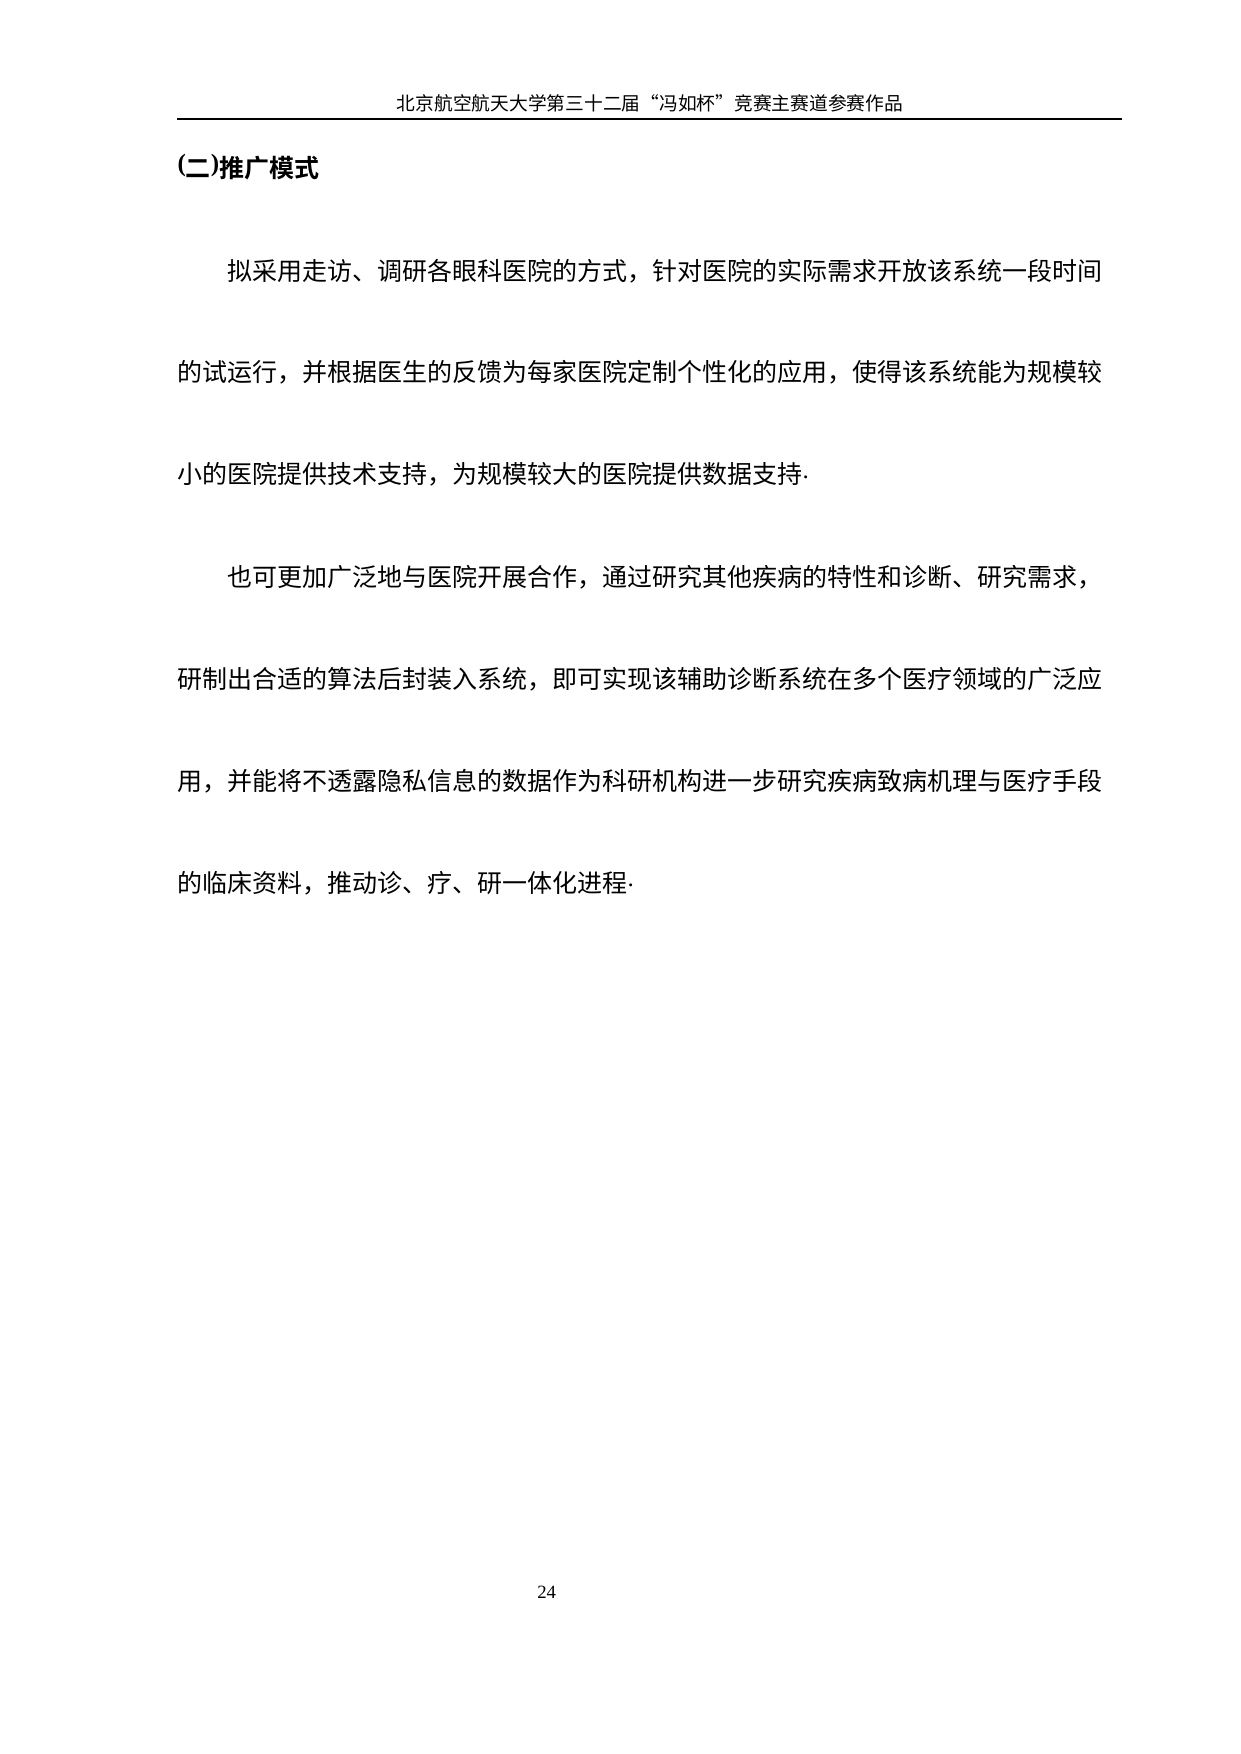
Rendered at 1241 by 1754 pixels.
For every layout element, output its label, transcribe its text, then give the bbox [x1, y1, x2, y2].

title 拟采用走访、调研各眼科医院的方式，针对医院的实际需求开放该系统一段时间的试运行，并根据医生的反馈为每家医院定制个性化的应用，使得该系统能为规模较小的医院提供技术支持，为规模较大的医院提供数据支持. [177, 251, 1122, 523]
title 也可更加广泛地与医院开展合作，通过研究其他疾病的特性和诊断、研究需求，研制出合适的算法后封装入系统，即可实现该辅助诊断系统在多个医疗领域的广泛应用，并能将不透露隐私信息的数据作为科研机构进一步研究疾病致病机理与医疗手段的临床资料，推动诊、疗、研一体化进程. [177, 558, 1122, 931]
title (二)推广模式 [177, 148, 1122, 216]
